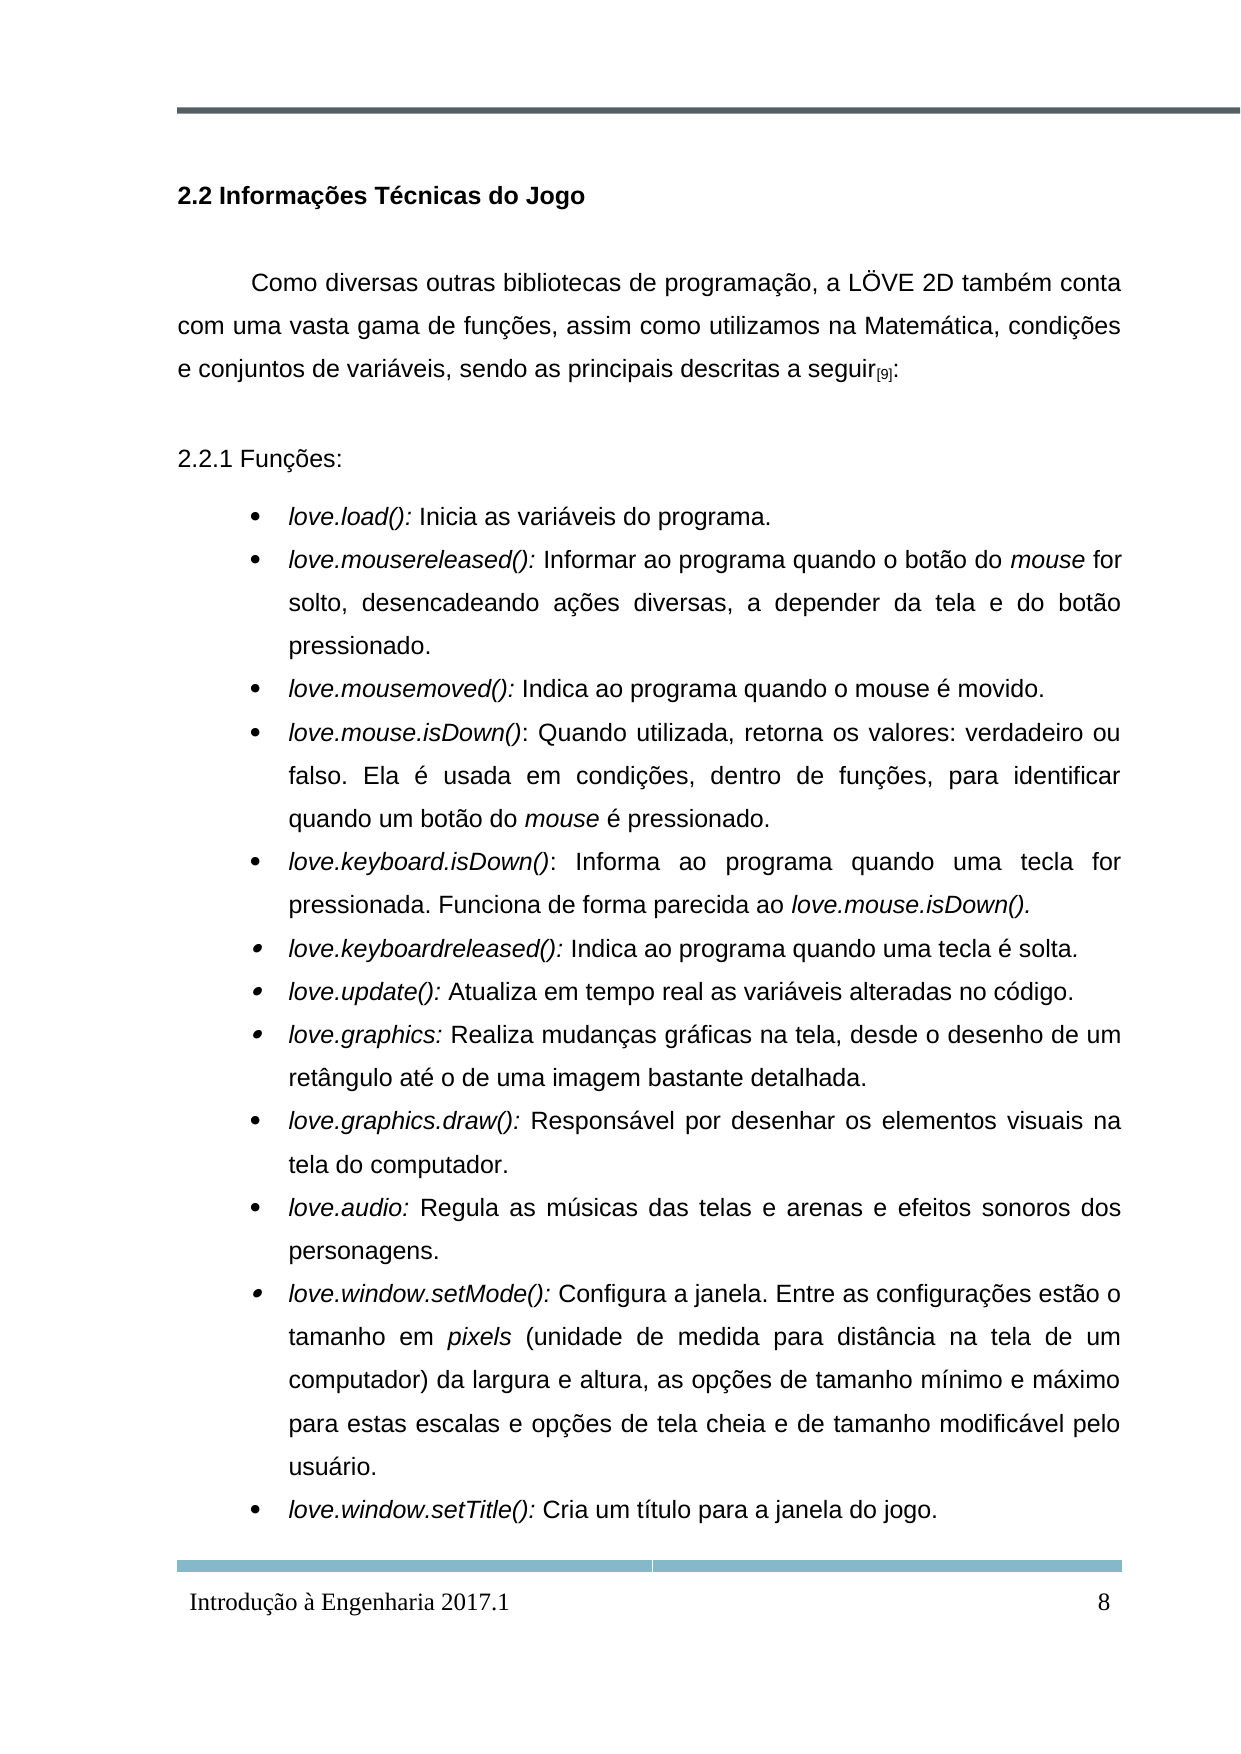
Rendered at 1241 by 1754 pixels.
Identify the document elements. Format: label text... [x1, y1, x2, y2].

subtitle 2.2.1 Funções: [177, 444, 1122, 473]
list love.keyboard.isDown(): Informa ao programa quando uma tecla for pressionada. Funciona de forma parecida ao love.mouse.isDown(). [251, 847, 1122, 919]
list love.load(): Inicia as variáveis do programa. [251, 502, 1122, 531]
list love.window.setMode(): Configura a janela. Entre as configurações estão o tamanho em pixels (unidade de medida para distância na tela de um computador) da largura e altura, as opções de tamanho mínimo e máximo para estas escalas e opções de tela cheia e de tamanho modificável pelo usuário. [251, 1279, 1122, 1480]
list love.mouse.isDown(): Quando utilizada, retorna os valores: verdadeiro ou falso. Ela é usada em condições, dentro de funções, para identificar quando um botão do mouse é pressionado. [251, 718, 1122, 833]
list love.graphics.draw(): Responsável por desenhar os elementos visuais na tela do computador. [251, 1106, 1122, 1178]
text Como diversas outras bibliotecas de programação, a LÖVE 2D também conta com uma vasta gama de funções, assim como utilizamos na Matemática, condições e conjuntos de variáveis, sendo as principais descritas a seguir[9]: [177, 268, 1122, 383]
list love.window.setTitle(): Cria um título para a janela do jogo. [251, 1495, 1122, 1524]
list love.graphics: Realiza mudanças gráficas na tela, desde o desenho de um retângulo até o de uma imagem bastante detalhada. [251, 1020, 1122, 1092]
list love.mousereleased(): Informar ao programa quando o botão do mouse for solto, desencadeando ações diversas, a depender da tela e do botão pressionado. [251, 545, 1122, 660]
list love.mousemoved(): Indica ao programa quando o mouse é movido. [251, 674, 1122, 703]
list love.audio: Regula as músicas das telas e arenas e efeitos sonoros dos personagens. [251, 1193, 1122, 1265]
list love.keyboardreleased(): Indica ao programa quando uma tecla é solta. [251, 933, 1122, 962]
subtitle 2.2 Informações Técnicas do Jogo [177, 181, 1122, 210]
list love.update(): Atualiza em tempo real as variáveis alteradas no código. [251, 977, 1122, 1006]
